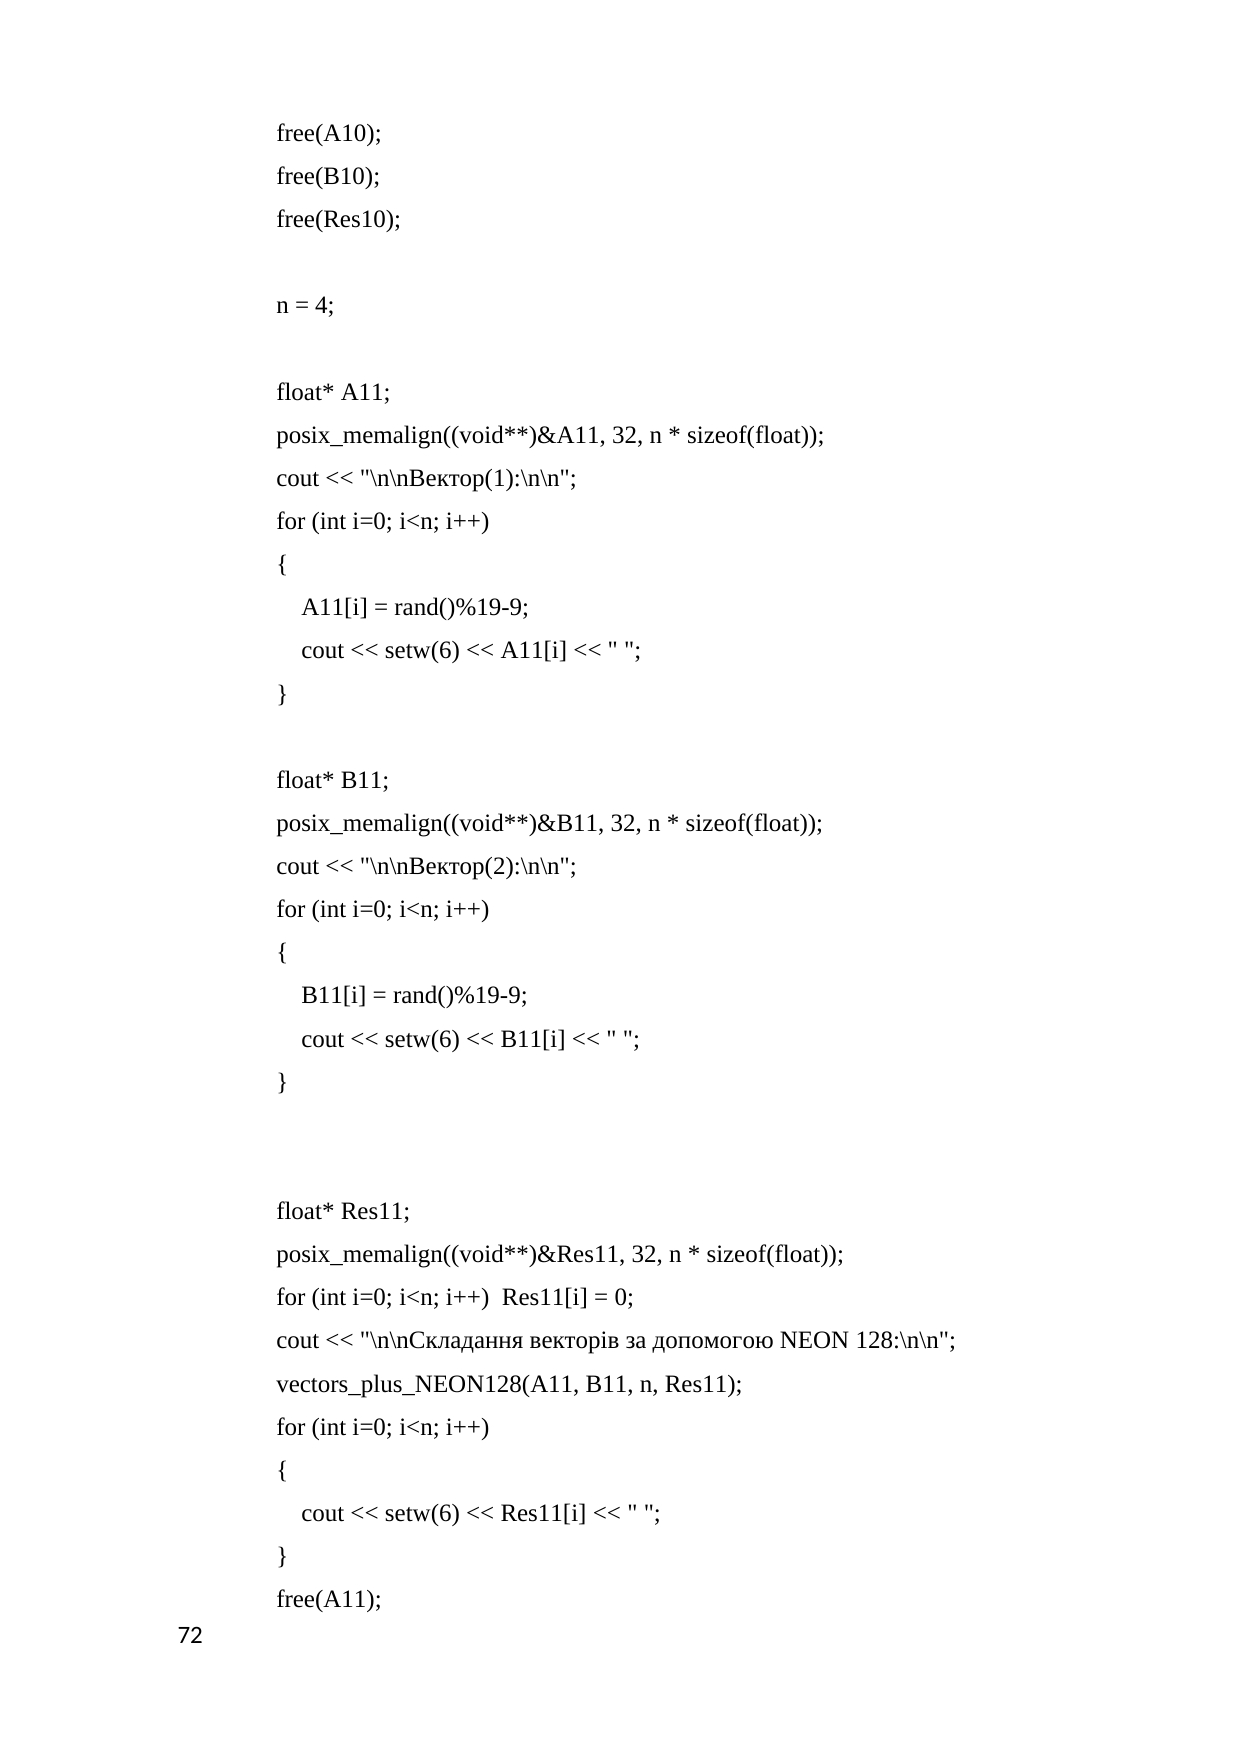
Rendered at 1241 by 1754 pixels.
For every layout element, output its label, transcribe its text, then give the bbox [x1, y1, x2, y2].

text for (int i=0; i<n; i++) [177, 894, 1181, 923]
text float* A11; [177, 377, 1181, 406]
text posix_memalign((void**)&Res11, 32, n * sizeof(float)); [177, 1239, 1181, 1268]
text posix_memalign((void**)&A11, 32, n * sizeof(float)); [177, 420, 1181, 449]
text cout << setw(6) << A11[i] << " "; [177, 636, 1181, 664]
text posix_memalign((void**)&B11, 32, n * sizeof(float)); [177, 808, 1181, 837]
text free(B10); [177, 161, 1181, 190]
text free(Res10); [177, 204, 1181, 233]
text vectors_plus_NEON128(A11, B11, n, Res11); [177, 1369, 1181, 1397]
text cout << setw(6) << B11[i] << " "; [177, 1024, 1181, 1052]
text for (int i=0; i<n; i++) Res11[i] = 0; [177, 1282, 1181, 1311]
text { [177, 937, 1181, 966]
text { [177, 549, 1181, 578]
text for (int i=0; i<n; i++) [177, 506, 1181, 535]
text free(A10); [177, 118, 1181, 147]
text B11[i] = rand()%19-9; [177, 981, 1181, 1009]
text float* Res11; [177, 1196, 1181, 1225]
text A11[i] = rand()%19-9; [177, 592, 1181, 621]
text cout << setw(6) << Res11[i] << " "; [177, 1498, 1181, 1527]
text float* B11; [177, 765, 1181, 794]
text for (int i=0; i<n; i++) [177, 1412, 1181, 1441]
text cout << "\n\nВектор(2):\n\n"; [177, 851, 1181, 880]
text n = 4; [177, 291, 1181, 319]
text free(A11); [177, 1584, 1181, 1613]
text cout << "\n\nСкладання векторів за допомогою NEON 128:\n\n"; [177, 1326, 1181, 1354]
text } [177, 1067, 1181, 1096]
text } [177, 1541, 1181, 1570]
text cout << "\n\nВектор(1):\n\n"; [177, 463, 1181, 492]
text { [177, 1455, 1181, 1484]
text } [177, 679, 1181, 707]
